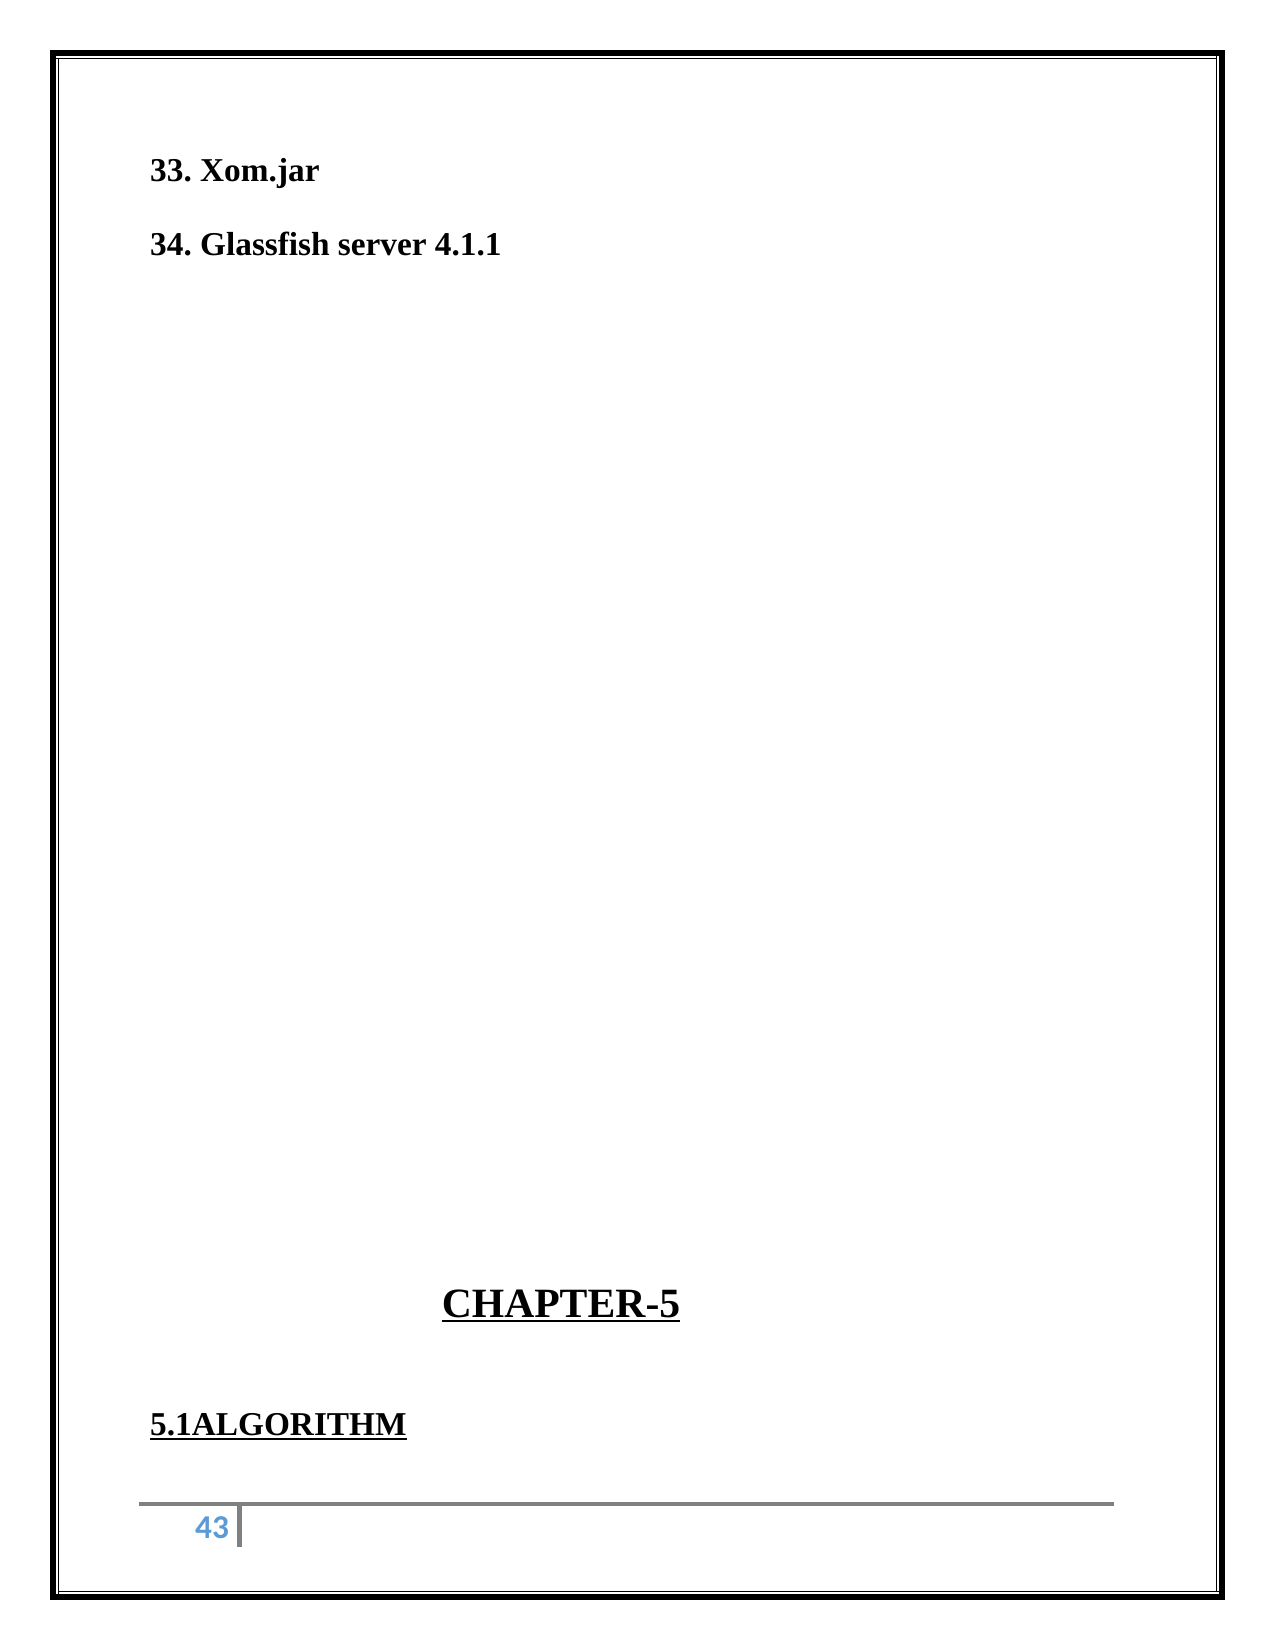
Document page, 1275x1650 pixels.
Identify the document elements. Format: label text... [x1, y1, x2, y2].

text CHAPTER-5 [150, 1278, 1125, 1326]
text 5.1ALGORITHM [150, 1405, 1125, 1443]
text 34. Glassfish server 4.1.1 [150, 224, 1125, 262]
text 33. Xom.jar [150, 150, 1125, 188]
